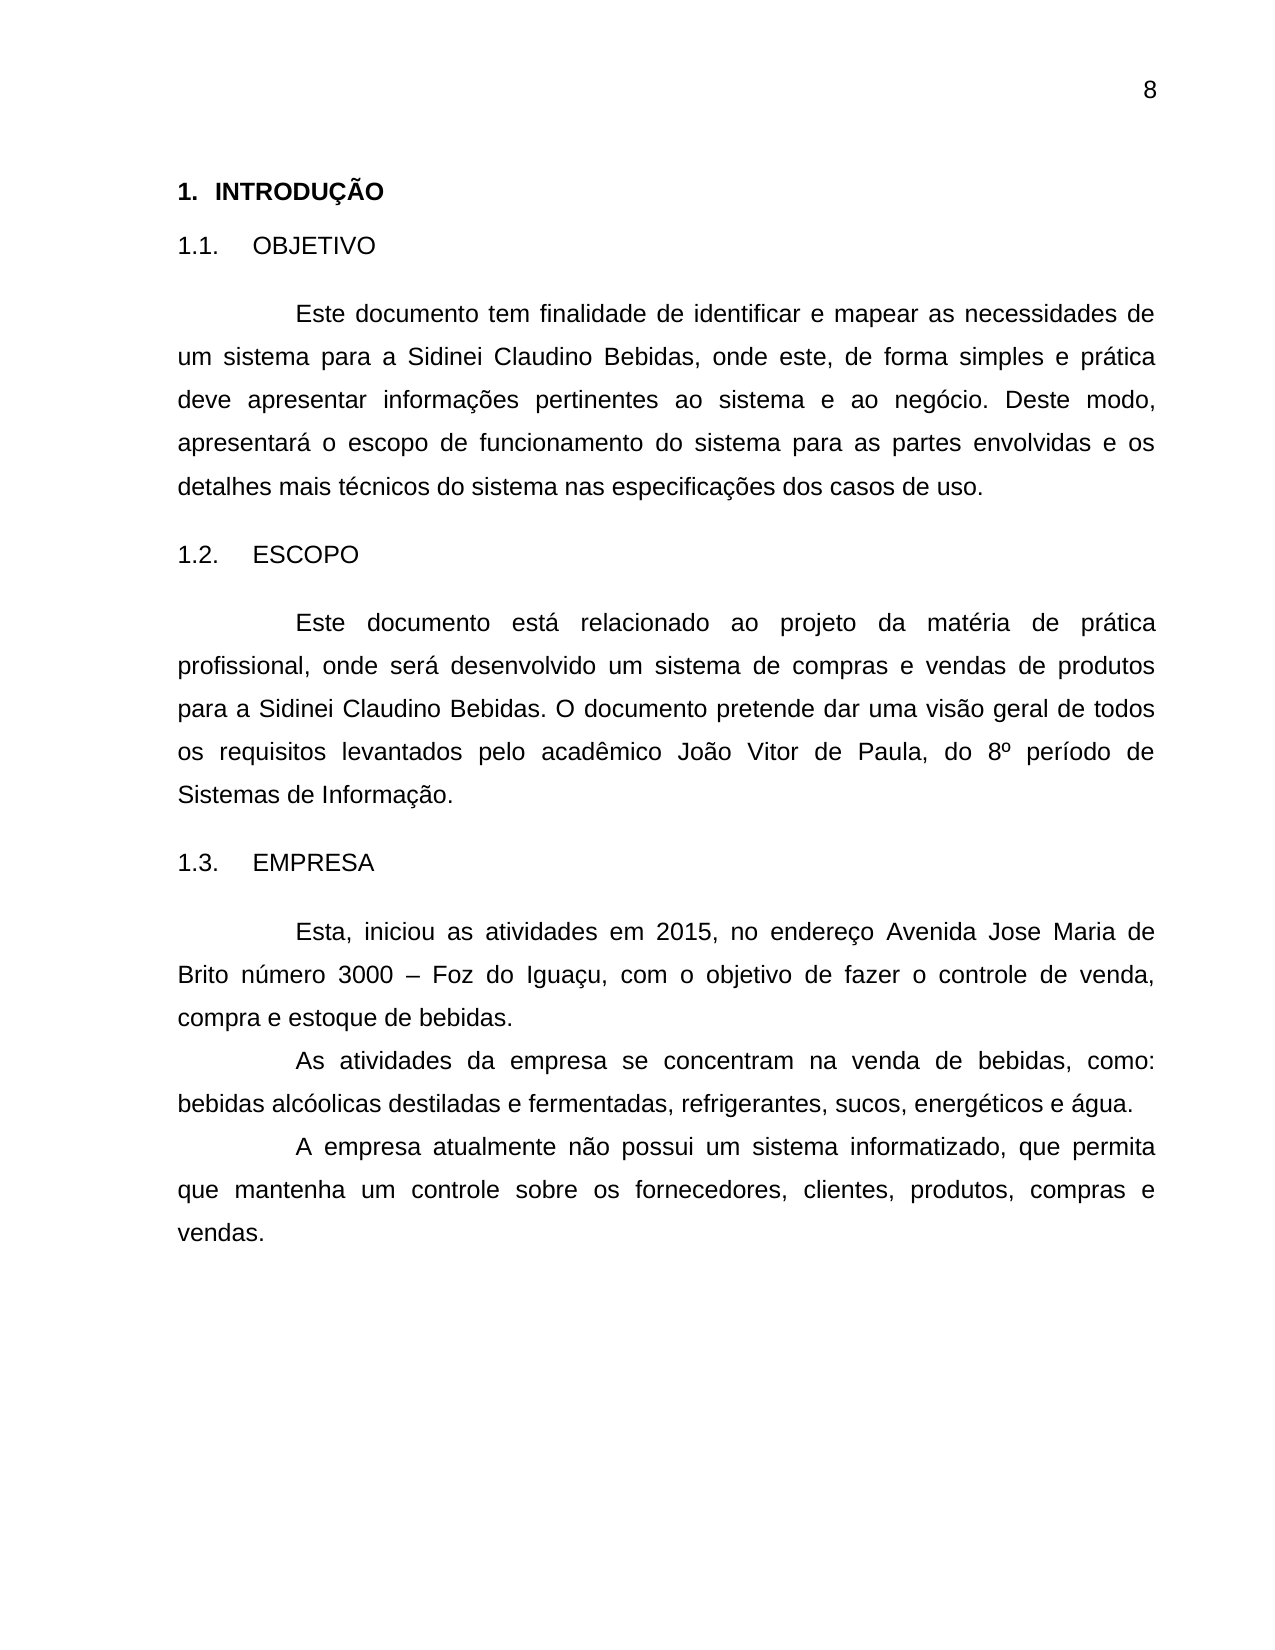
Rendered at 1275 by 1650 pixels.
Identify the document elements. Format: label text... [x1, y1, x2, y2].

subtitle OBJETIVO [177, 231, 1157, 260]
text A empresa atualmente não possui um sistema informatizado, que permita que mantenha um controle sobre os fornecedores, clientes, produtos, compras e vendas. [177, 1132, 1157, 1247]
subtitle EMPRESA [177, 848, 1157, 877]
text As atividades da empresa se concentram na venda de bebidas, como: bebidas alcóolicas destiladas e fermentadas, refrigerantes, sucos, energéticos e água. [177, 1046, 1157, 1118]
subtitle INTRODUÇÃO [177, 177, 1157, 206]
text Este documento está relacionado ao projeto da matéria de prática profissional, onde será desenvolvido um sistema de compras e vendas de produtos para a Sidinei Claudino Bebidas. O documento pretende dar uma visão geral de todos os requisitos levantados pelo acadêmico João Vitor de Paula, do 8º período de Sistemas de Informação. [177, 608, 1157, 809]
text Este documento tem finalidade de identificar e mapear as necessidades de um sistema para a Sidinei Claudino Bebidas, onde este, de forma simples e prática deve apresentar informações pertinentes ao sistema e ao negócio. Deste modo, apresentará o escopo de funcionamento do sistema para as partes envolvidas e os detalhes mais técnicos do sistema nas especificações dos casos de uso. [177, 299, 1157, 500]
subtitle ESCOPO [177, 540, 1157, 568]
text Esta, iniciou as atividades em 2015, no endereço Avenida Jose Maria de Brito número 3000 – Foz do Iguaçu, com o objetivo de fazer o controle de venda, compra e estoque de bebidas. [177, 917, 1157, 1032]
